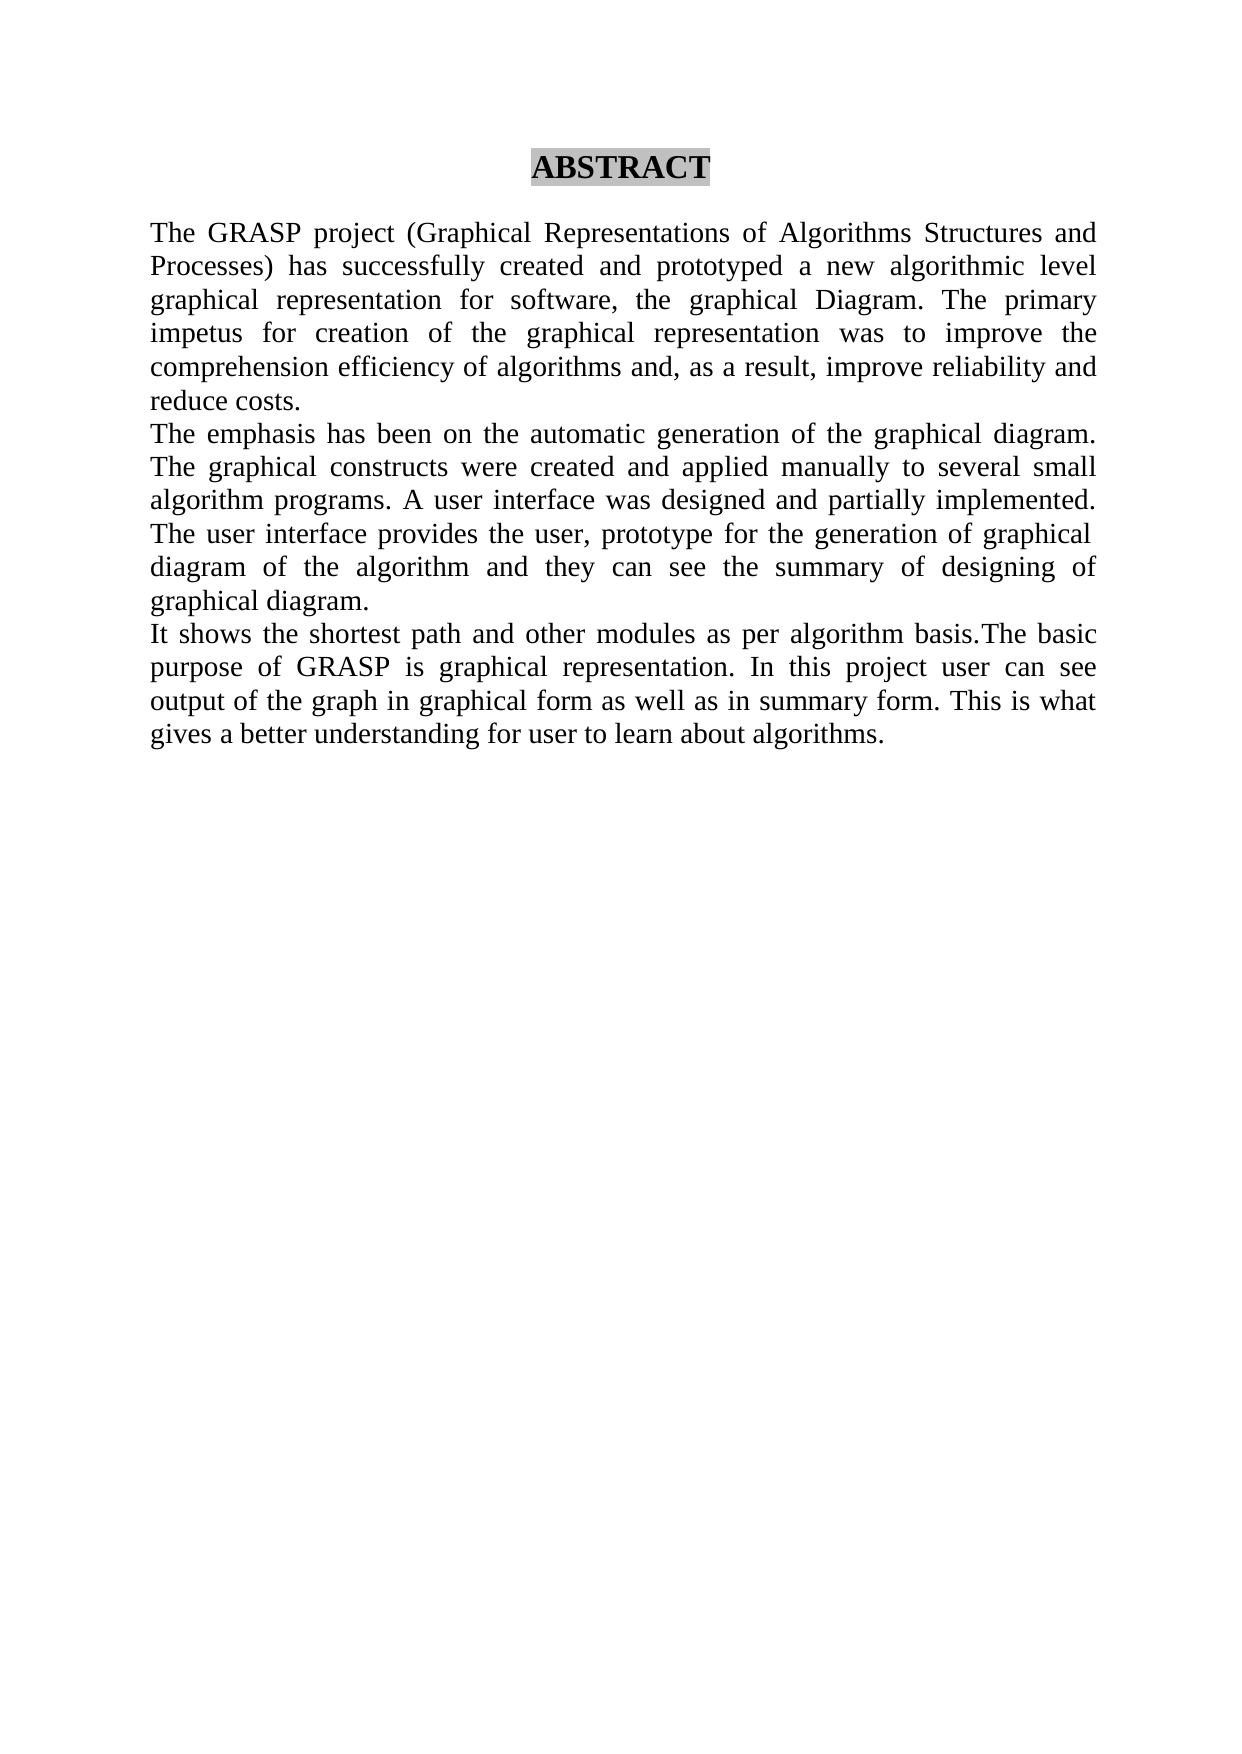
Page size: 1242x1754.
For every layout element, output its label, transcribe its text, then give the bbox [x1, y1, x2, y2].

text The GRASP project (Graphical Representations of Algorithms Structures and Processes) has successfully created and prototyped a new algorithmic level graphical representation for software, the graphical Diagram. The primary impetus for creation of the graphical representation was to improve the comprehension efficiency of algorithms and, as a result, improve reliability and reduce costs. [150, 215, 1097, 416]
text The emphasis has been on the automatic generation of the graphical diagram. The graphical constructs were created and applied manually to several small algorithm programs. A user interface was designed and partially implemented. The user interface provides the user, prototype for the generation of graphical [150, 416, 1097, 550]
text It shows the shortest path and other modules as per algorithm basis.The basic purpose of GRASP is graphical representation. In this project user can see output of the graph in graphical form as well as in summary form. This is what gives a better understanding for user to learn about algorithms. [150, 617, 1097, 750]
text diagram of the algorithm and they can see the summary of designing of graphical diagram. [150, 550, 1096, 617]
